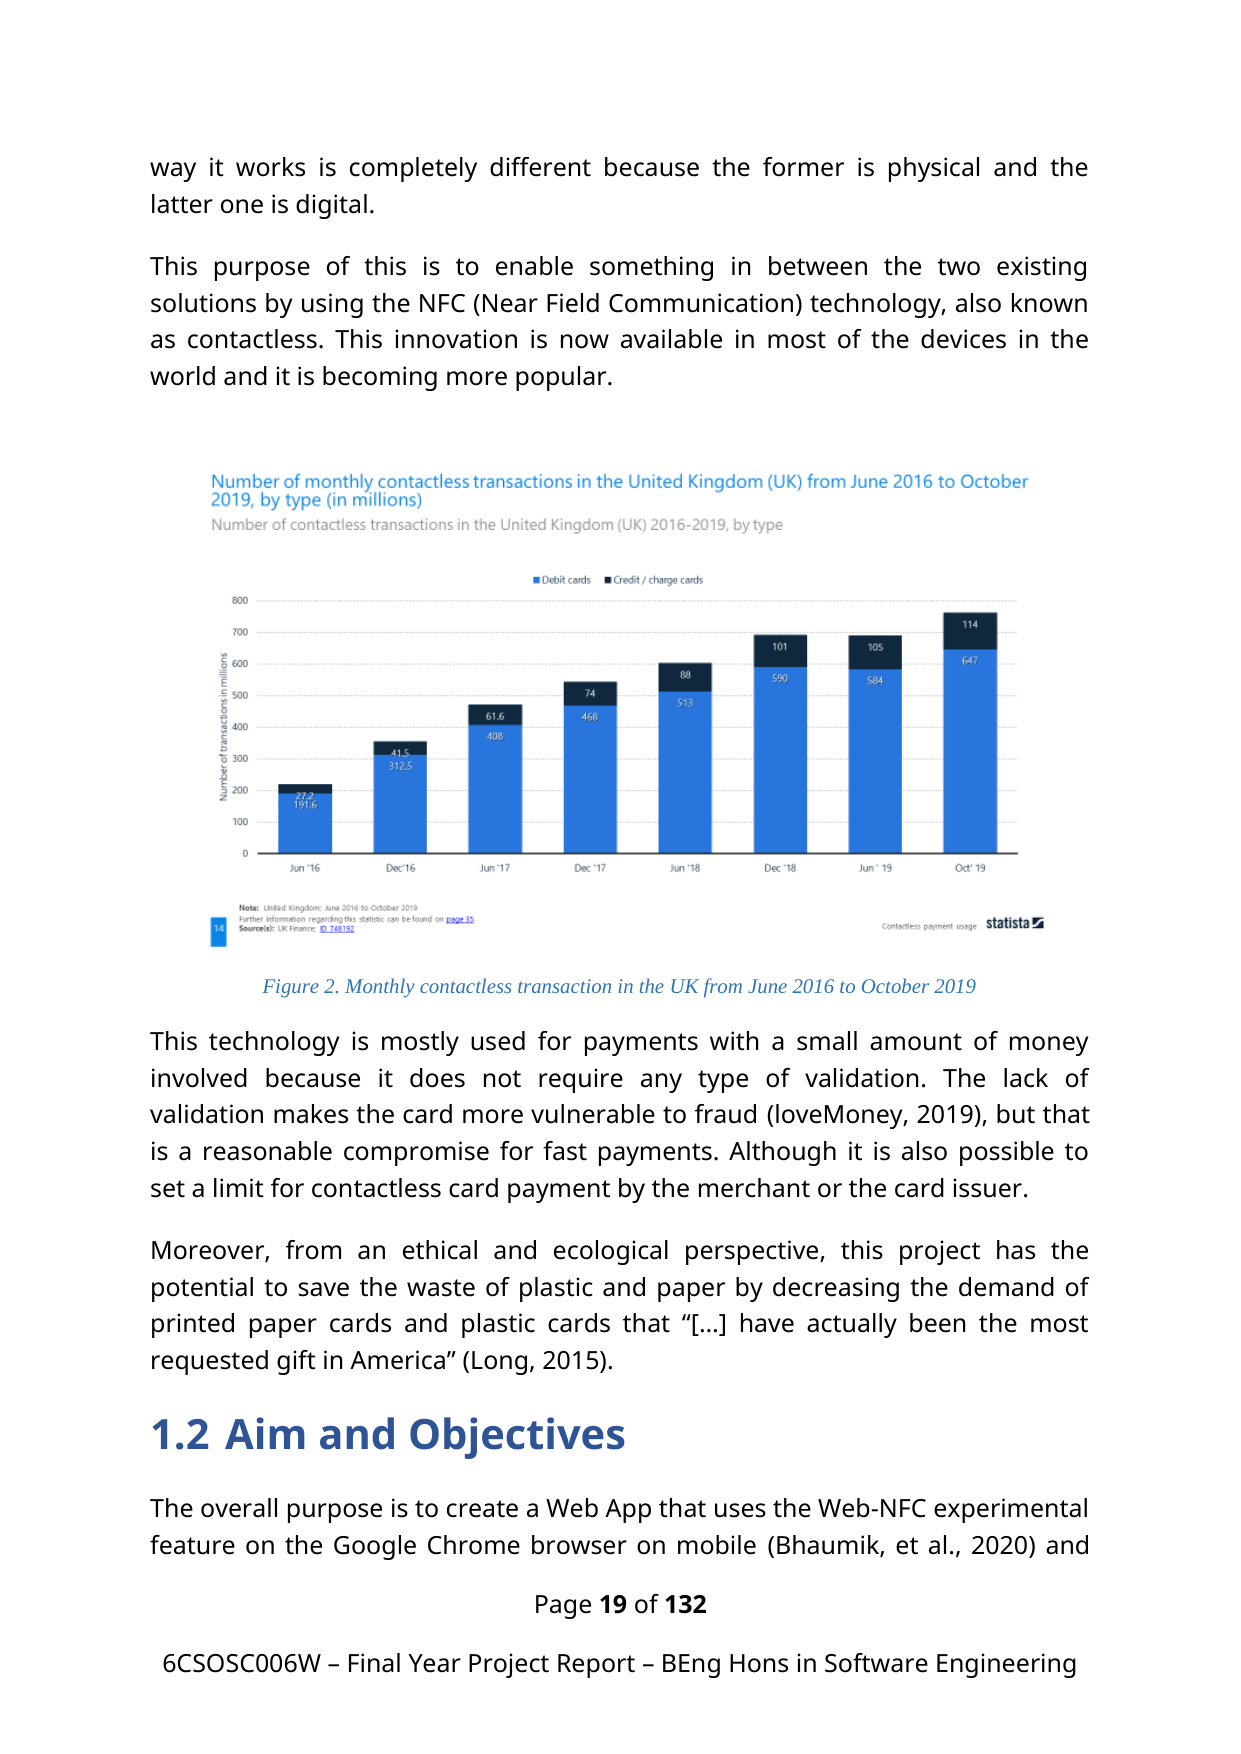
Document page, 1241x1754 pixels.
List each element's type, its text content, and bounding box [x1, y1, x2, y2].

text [150, 150, 1090, 221]
subtitle Aim and Objectives [150, 1404, 1090, 1461]
picture [152, 420, 1088, 947]
text This technology is mostly used for payments with a small amount of money involved because it does not require any type of validation. The lack of validation makes the card more vulnerable to fraud , but that is a reasonable compromise for fast payments. Although it is also possible to set a limit for contactless card payment by the merchant or the card issuer. [150, 1023, 1090, 1205]
text This purpose of this is to enable something in between the two existing solutions by using the NFC (Near Field Communication) technology, also known as contactless. This innovation is now available in most of the devices in the world and it is becoming more popular. [150, 248, 1090, 393]
text Figure 2. Monthly contactless transaction in the UK from June 2016 to October 2019 [150, 974, 1090, 998]
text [150, 1491, 1090, 1562]
text Moreover, from an ethical and ecological perspective, this project has the potential to save the waste of plastic and paper by decreasing the demand of printed paper cards and plastic cards that “[…] have actually been the most requested gift in America”. [150, 1232, 1090, 1377]
